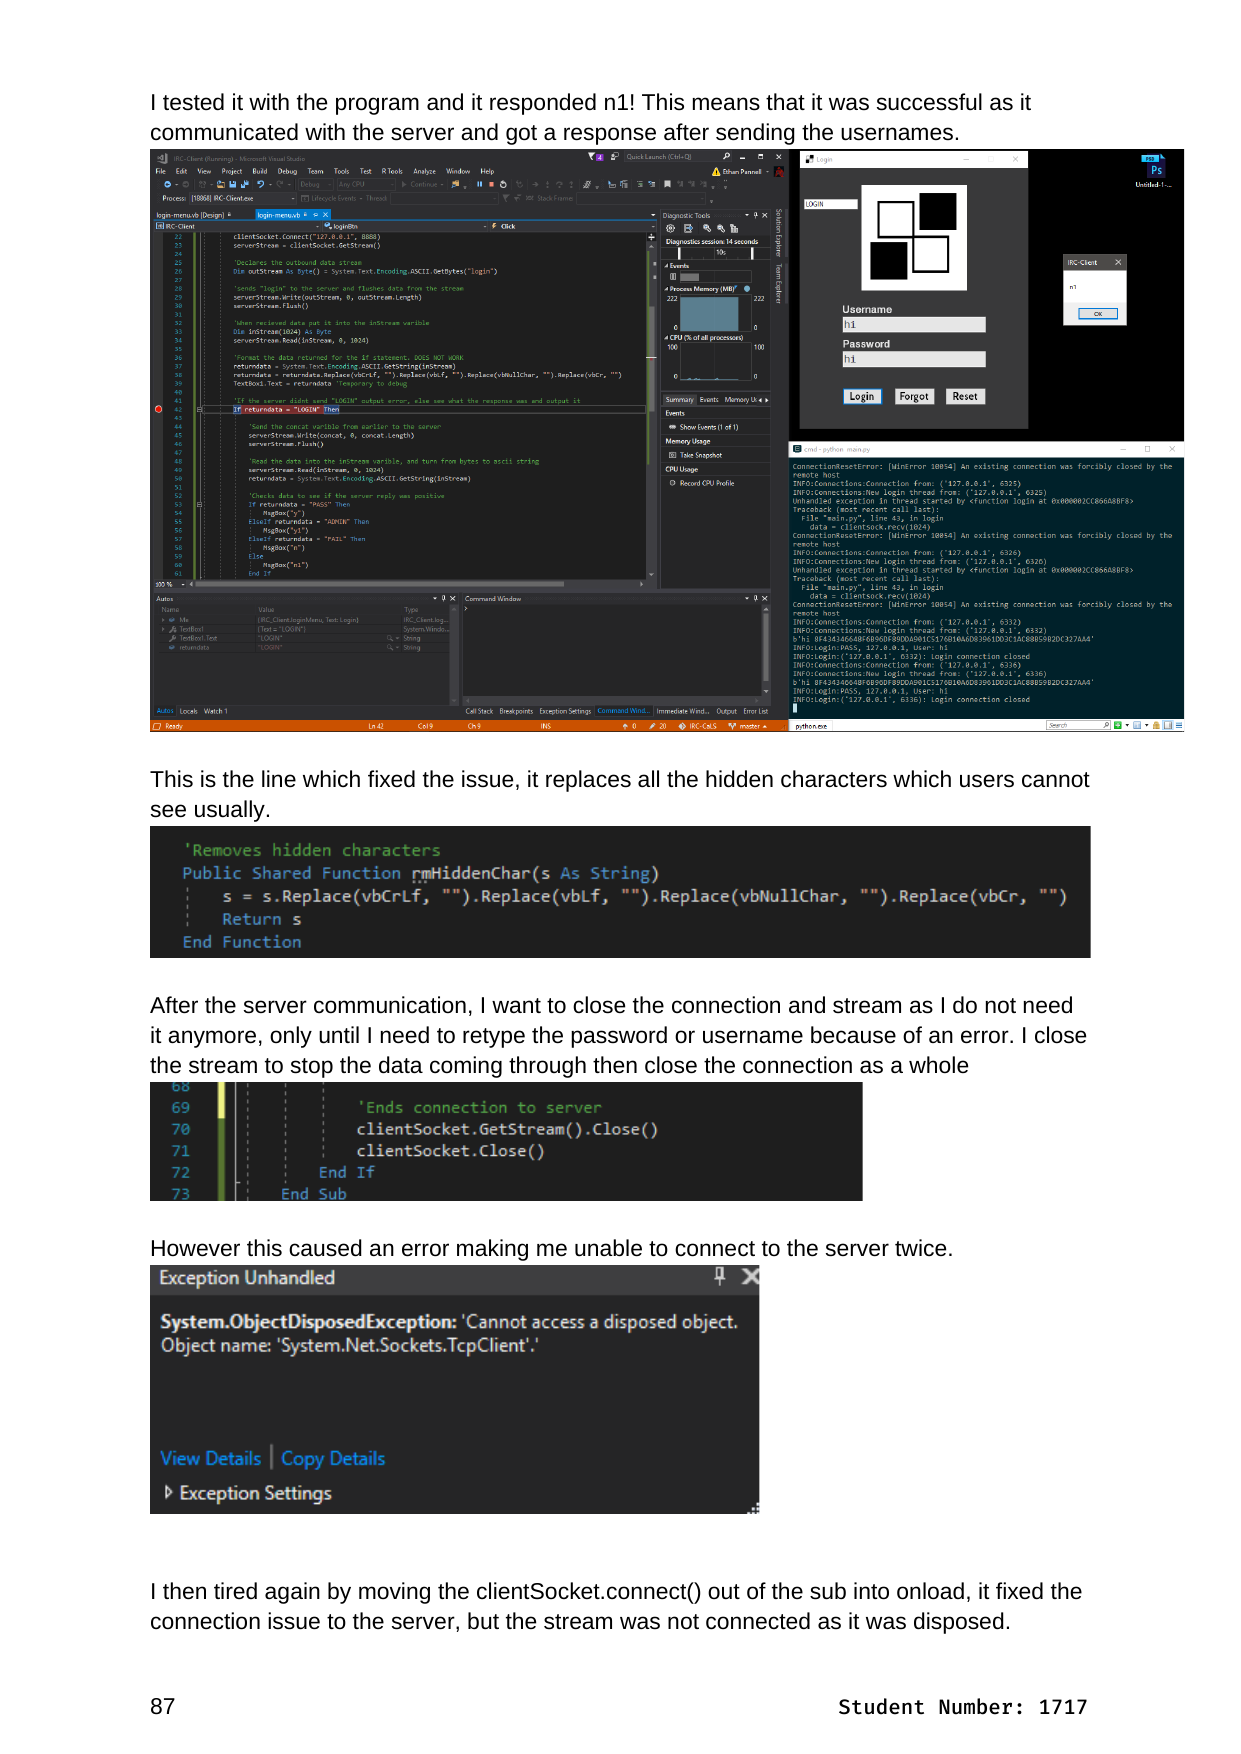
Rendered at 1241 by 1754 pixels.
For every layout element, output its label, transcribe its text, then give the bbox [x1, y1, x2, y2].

picture [150, 1082, 863, 1201]
text I then tired again by moving the clientSocket.connect() out of the sub into onload, it fixed the connection issue to the server, but the stream was not connected as it was disposed. [150, 1578, 1090, 1634]
picture [150, 826, 1091, 958]
picture [150, 149, 1185, 732]
text I tested it with the program and it responded n1! This means that it was successful as it communicated with the server and got a response after sending the usernames. [150, 89, 1090, 146]
text After the server communication, I want to close the connection and stream as I do not need it anymore, only until I need to retype the password or username because of an error. I close the stream to stop the data coming through then close the connection as a whole [150, 992, 1090, 1078]
text However this caused an error making me unable to connect to the server twice. [150, 1235, 1090, 1261]
text This is the line which fixed the issue, it replaces all the hidden characters which users cannot see usually. [150, 766, 1090, 822]
picture [150, 1265, 760, 1514]
